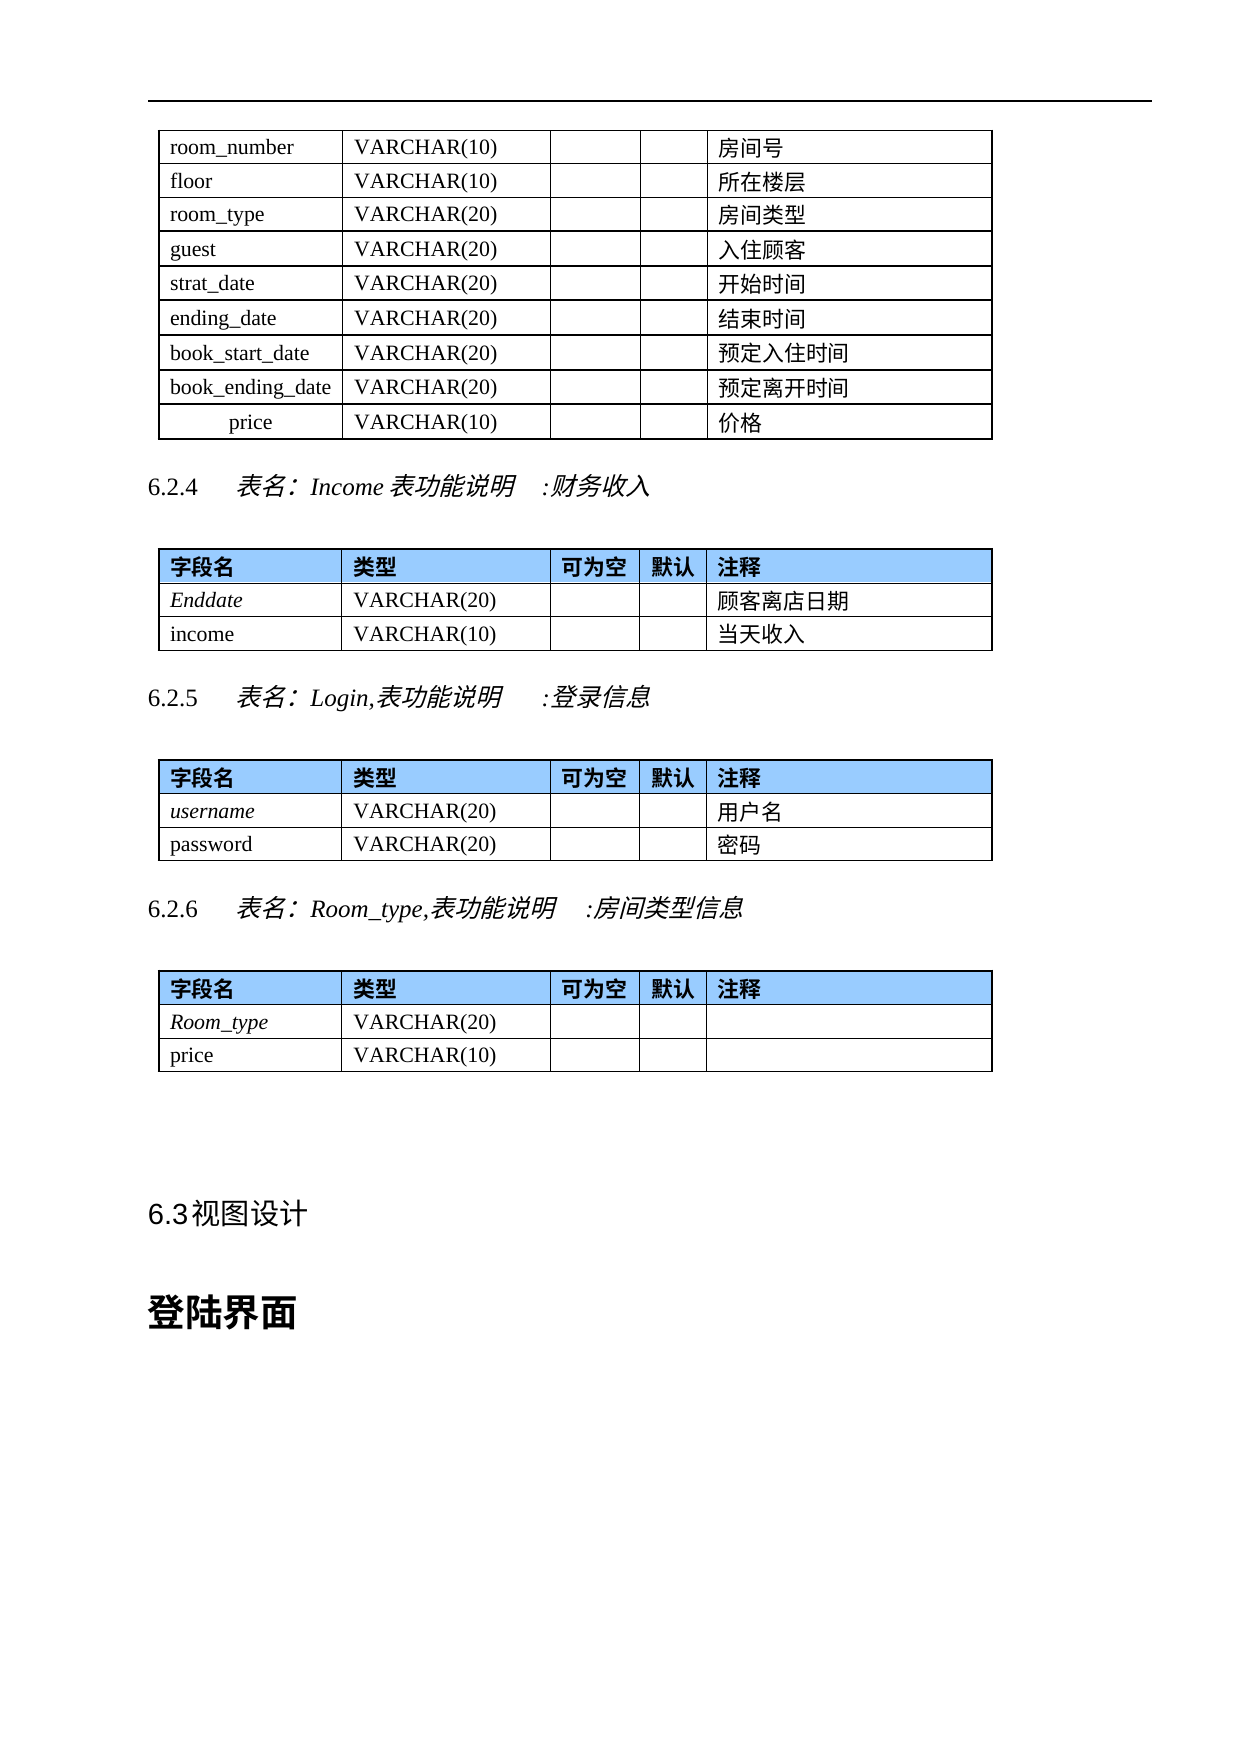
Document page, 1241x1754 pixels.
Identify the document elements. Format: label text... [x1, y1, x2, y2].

table_header 注释 [707, 761, 991, 793]
subtitle 表名：Room_type,表功能说明 :房间类型信息 [148, 874, 1152, 939]
table_cell 当天收入 [707, 617, 991, 649]
table_cell [551, 405, 640, 438]
table_header 默认 [640, 972, 706, 1004]
table_header 可为空 [551, 761, 639, 793]
table_cell VARCHAR(20) [343, 198, 550, 230]
table_cell [641, 164, 707, 197]
table_cell floor [160, 164, 342, 197]
table_header 类型 [342, 550, 550, 582]
table_cell [641, 336, 707, 368]
table_cell 入住顾客 [708, 232, 991, 265]
table_header 字段名 [160, 972, 341, 1004]
table_cell income [160, 617, 341, 649]
table_cell [641, 131, 707, 163]
table_header 类型 [342, 972, 550, 1004]
table_cell [551, 198, 640, 230]
table_cell book_ending_date [160, 371, 342, 403]
table_header 注释 [707, 972, 991, 1004]
table_cell price [160, 1039, 341, 1071]
table_cell 顾客离店日期 [707, 584, 991, 616]
table_cell price [160, 405, 342, 438]
table_cell password [160, 828, 341, 860]
table_cell [551, 336, 640, 368]
table_cell 房间号 [708, 131, 991, 163]
table_header 字段名 [160, 550, 341, 582]
subtitle 视图设计 [148, 1179, 1152, 1244]
table_cell [640, 1005, 706, 1038]
table_cell [551, 828, 639, 860]
table_cell [640, 1039, 706, 1071]
table_cell VARCHAR(20) [343, 371, 550, 403]
table_cell [641, 267, 707, 299]
table_cell [707, 1005, 991, 1038]
table_cell [551, 267, 640, 299]
table_cell VARCHAR(10) [342, 1039, 550, 1071]
table_cell 房间类型 [708, 198, 991, 230]
table_cell guest [160, 232, 342, 265]
table_cell Room_type [160, 1005, 341, 1038]
table_cell book_start_date [160, 336, 342, 368]
table_cell [551, 1039, 639, 1071]
table_cell VARCHAR(20) [343, 232, 550, 265]
table_cell 所在楼层 [708, 164, 991, 197]
table_cell room_number [160, 131, 342, 163]
table_cell [551, 617, 639, 649]
table_cell 预定离开时间 [708, 371, 991, 403]
table_cell VARCHAR(20) [343, 301, 550, 334]
table_cell VARCHAR(20) [342, 1005, 550, 1038]
table_cell [640, 617, 706, 649]
table_cell Enddate [160, 584, 341, 616]
table_cell username [160, 794, 341, 827]
text 登陆界面 [148, 1278, 1152, 1343]
subtitle 表名：Login,表功能说明 :登录信息 [148, 663, 1152, 728]
table_cell VARCHAR(20) [342, 584, 550, 616]
table_header 注释 [707, 550, 991, 582]
table_cell VARCHAR(10) [343, 164, 550, 197]
table_cell 密码 [707, 828, 991, 860]
table_cell VARCHAR(10) [343, 405, 550, 438]
table_header 类型 [342, 761, 550, 793]
table_cell [640, 828, 706, 860]
table_cell [641, 232, 707, 265]
table_header 默认 [640, 550, 706, 582]
table_cell 开始时间 [708, 267, 991, 299]
table_cell strat_date [160, 267, 342, 299]
table_cell [551, 232, 640, 265]
table_cell [641, 371, 707, 403]
table_cell ending_date [160, 301, 342, 334]
table_cell VARCHAR(20) [342, 794, 550, 827]
table_cell [551, 584, 639, 616]
table_cell [641, 301, 707, 334]
table_cell 预定入住时间 [708, 336, 991, 368]
table_cell [551, 164, 640, 197]
table_cell 价格 [708, 405, 991, 438]
table_header 可为空 [551, 550, 639, 582]
table_cell VARCHAR(10) [342, 617, 550, 649]
table_cell [641, 198, 707, 230]
table_cell VARCHAR(20) [343, 267, 550, 299]
table_cell VARCHAR(10) [343, 131, 550, 163]
table_cell [551, 131, 640, 163]
table_cell [640, 794, 706, 827]
table_cell room_type [160, 198, 342, 230]
table_cell [551, 1005, 639, 1038]
table_cell 结束时间 [708, 301, 991, 334]
subtitle 表名：Income表功能说明 :财务收入 [148, 452, 1152, 517]
table_header 字段名 [160, 761, 341, 793]
table_cell [640, 584, 706, 616]
table_cell [641, 405, 707, 438]
table_cell VARCHAR(20) [342, 828, 550, 860]
table_cell 用户名 [707, 794, 991, 827]
table_cell [551, 794, 639, 827]
table_header 可为空 [551, 972, 639, 1004]
table_header 默认 [640, 761, 706, 793]
table_cell VARCHAR(20) [343, 336, 550, 368]
table_cell [551, 371, 640, 403]
table_cell [707, 1039, 991, 1071]
table_cell [551, 301, 640, 334]
